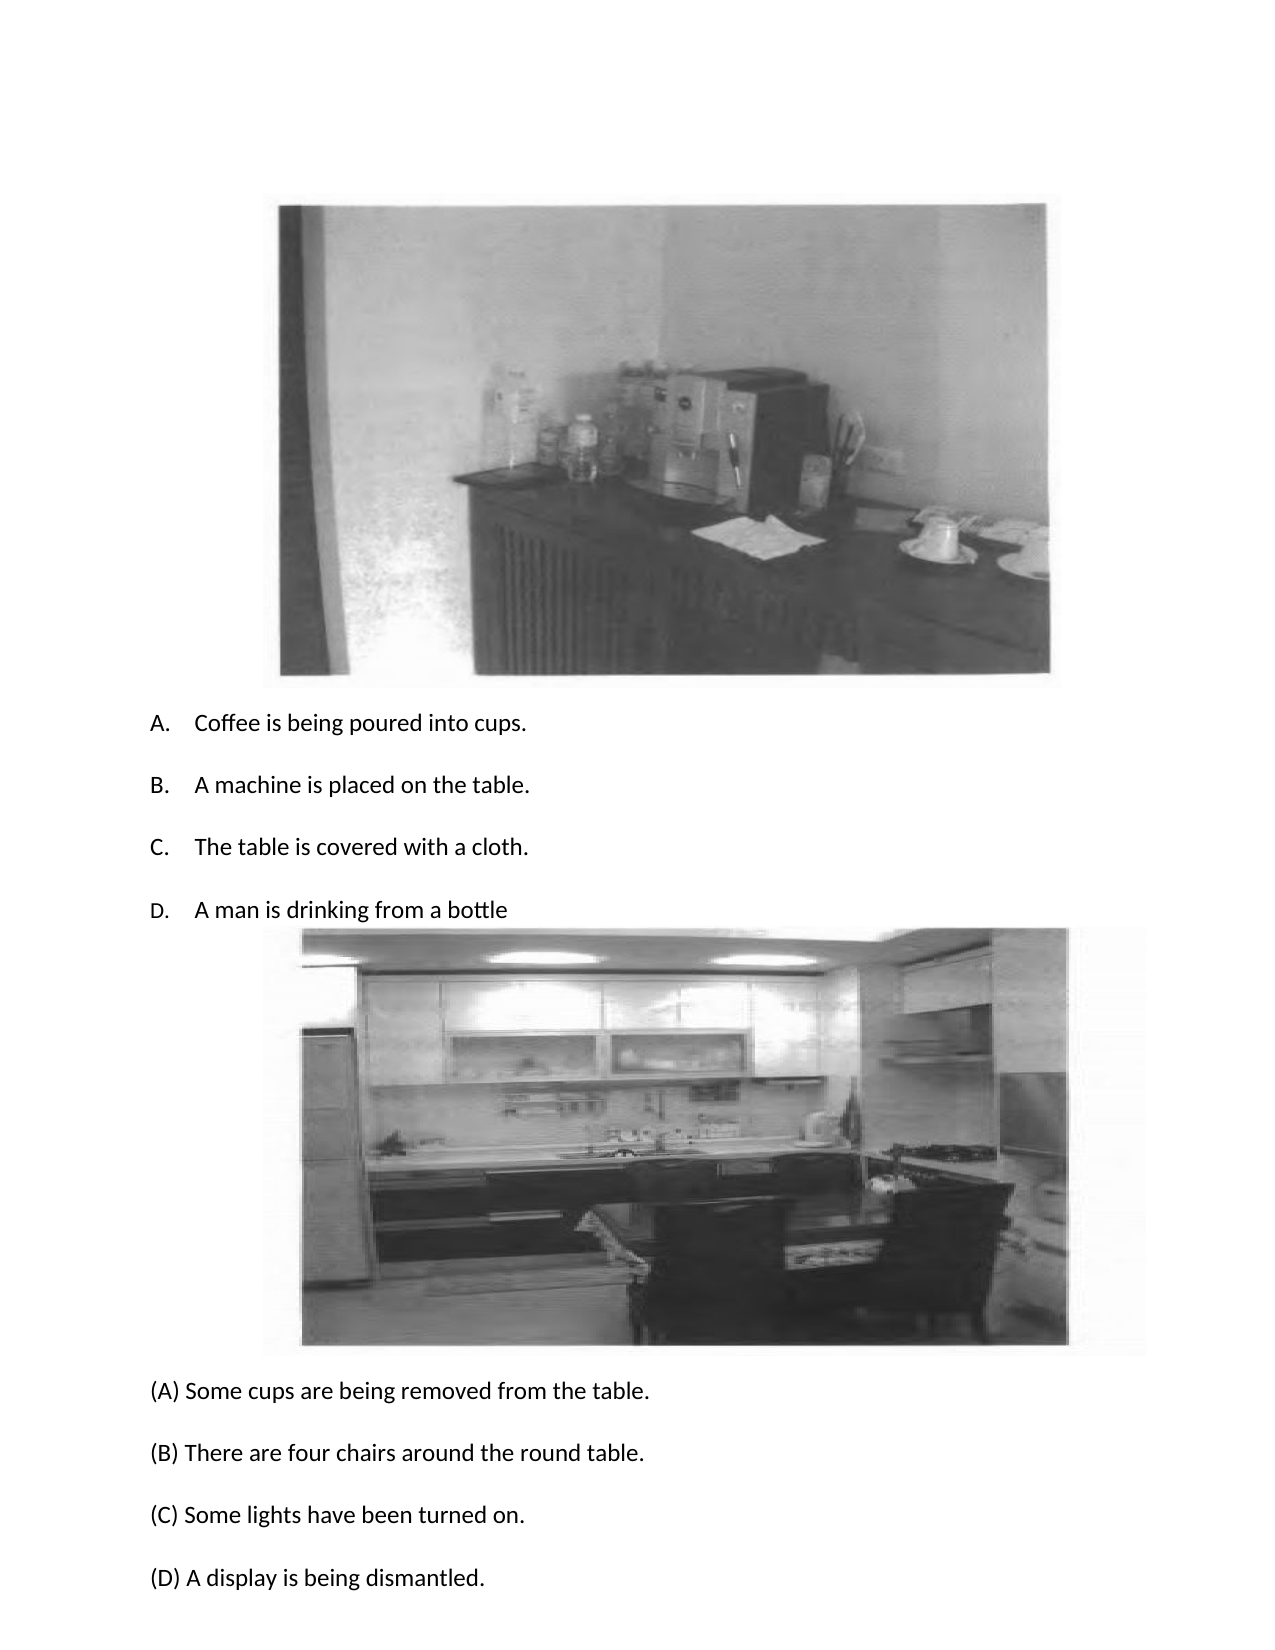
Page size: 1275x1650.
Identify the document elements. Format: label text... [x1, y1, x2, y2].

list A man is drinking from a bottle [150, 894, 1125, 924]
list Coffee is being poured into cups. [150, 707, 1125, 737]
picture [262, 193, 1062, 688]
list A machine is placed on the table. [150, 769, 1125, 799]
text (A) Some cups are being removed from the table. [150, 1375, 1125, 1405]
text (C) Some lights have been turned on. [150, 1499, 1125, 1530]
list The table is covered with a cloth. [150, 831, 1125, 862]
picture [262, 926, 1146, 1356]
text (B) There are four chairs around the round table. [150, 1437, 1125, 1468]
text (D) A display is being dismantled. [150, 1562, 1125, 1592]
